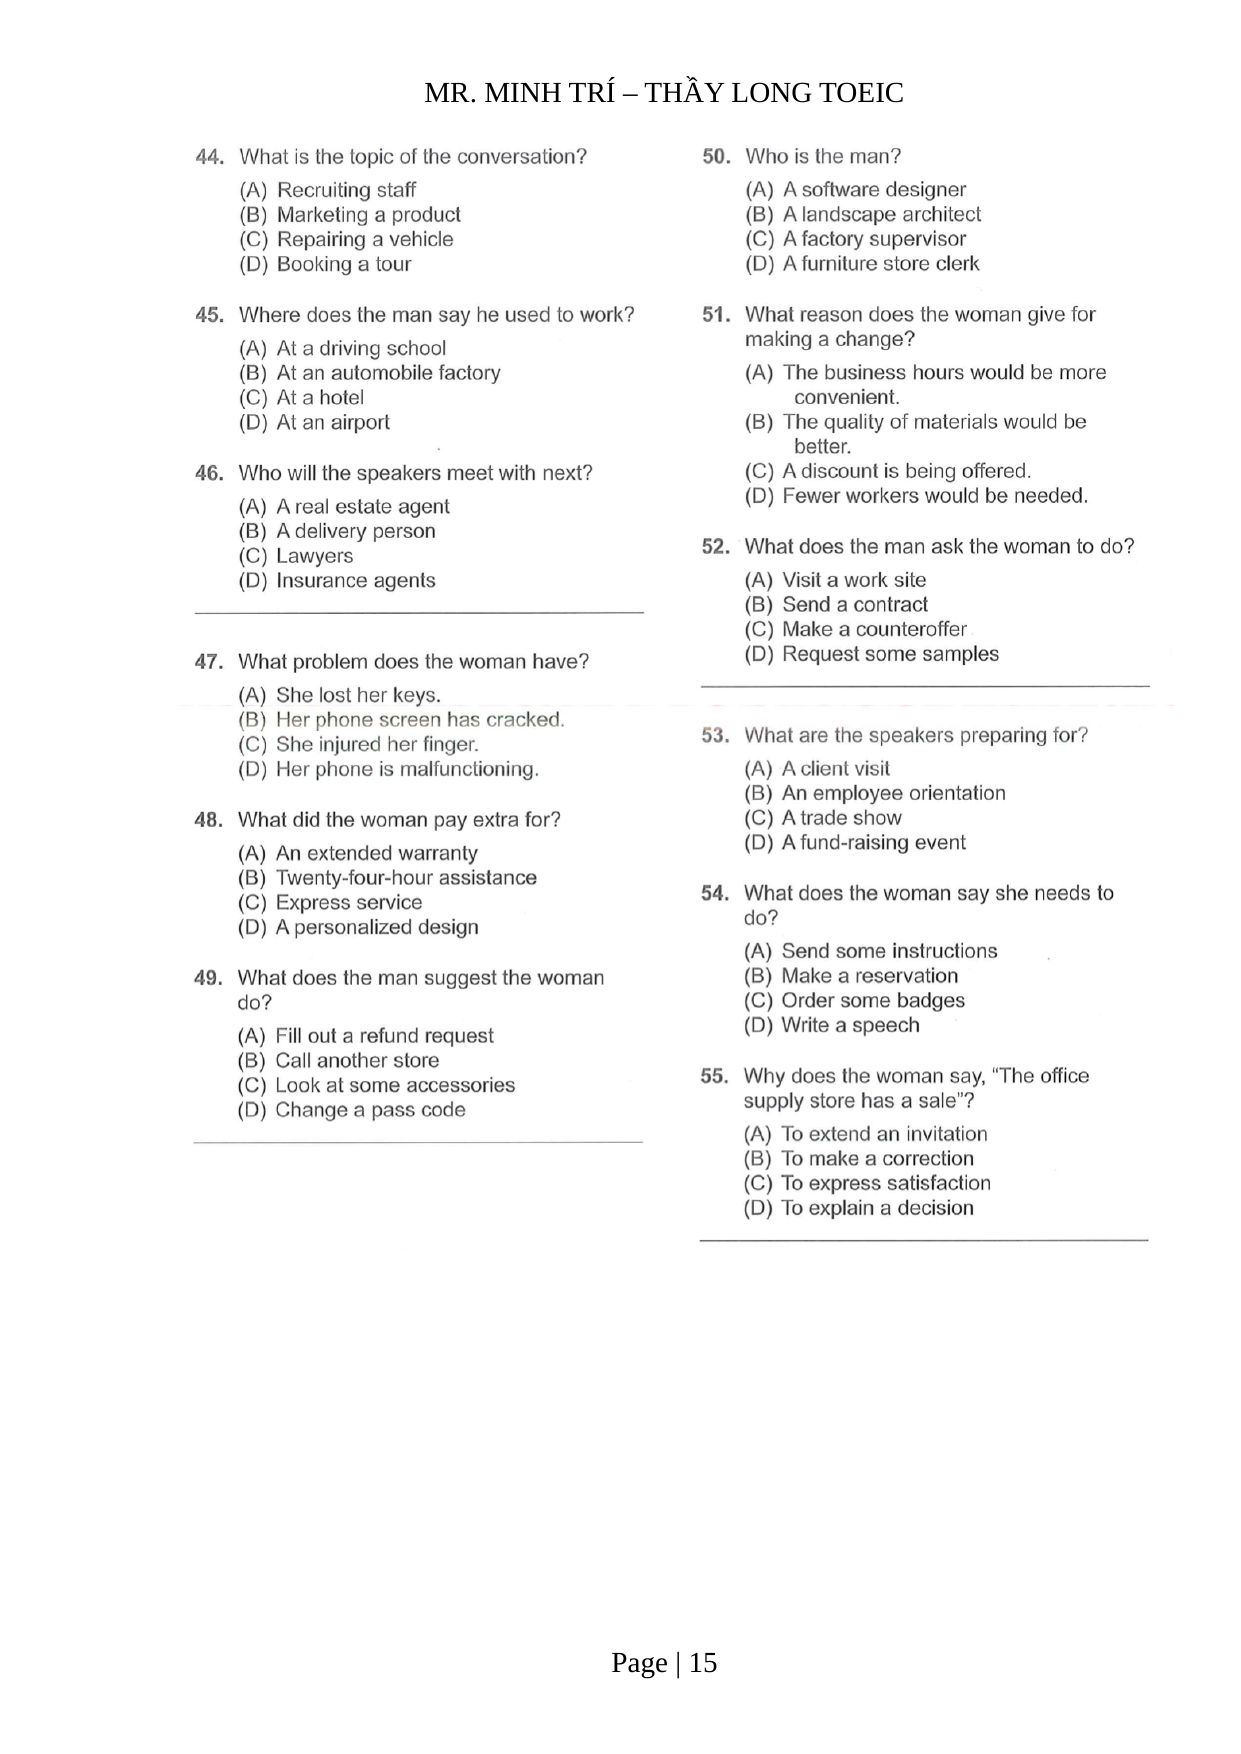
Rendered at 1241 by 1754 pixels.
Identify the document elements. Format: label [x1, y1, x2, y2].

picture [177, 118, 1174, 1266]
